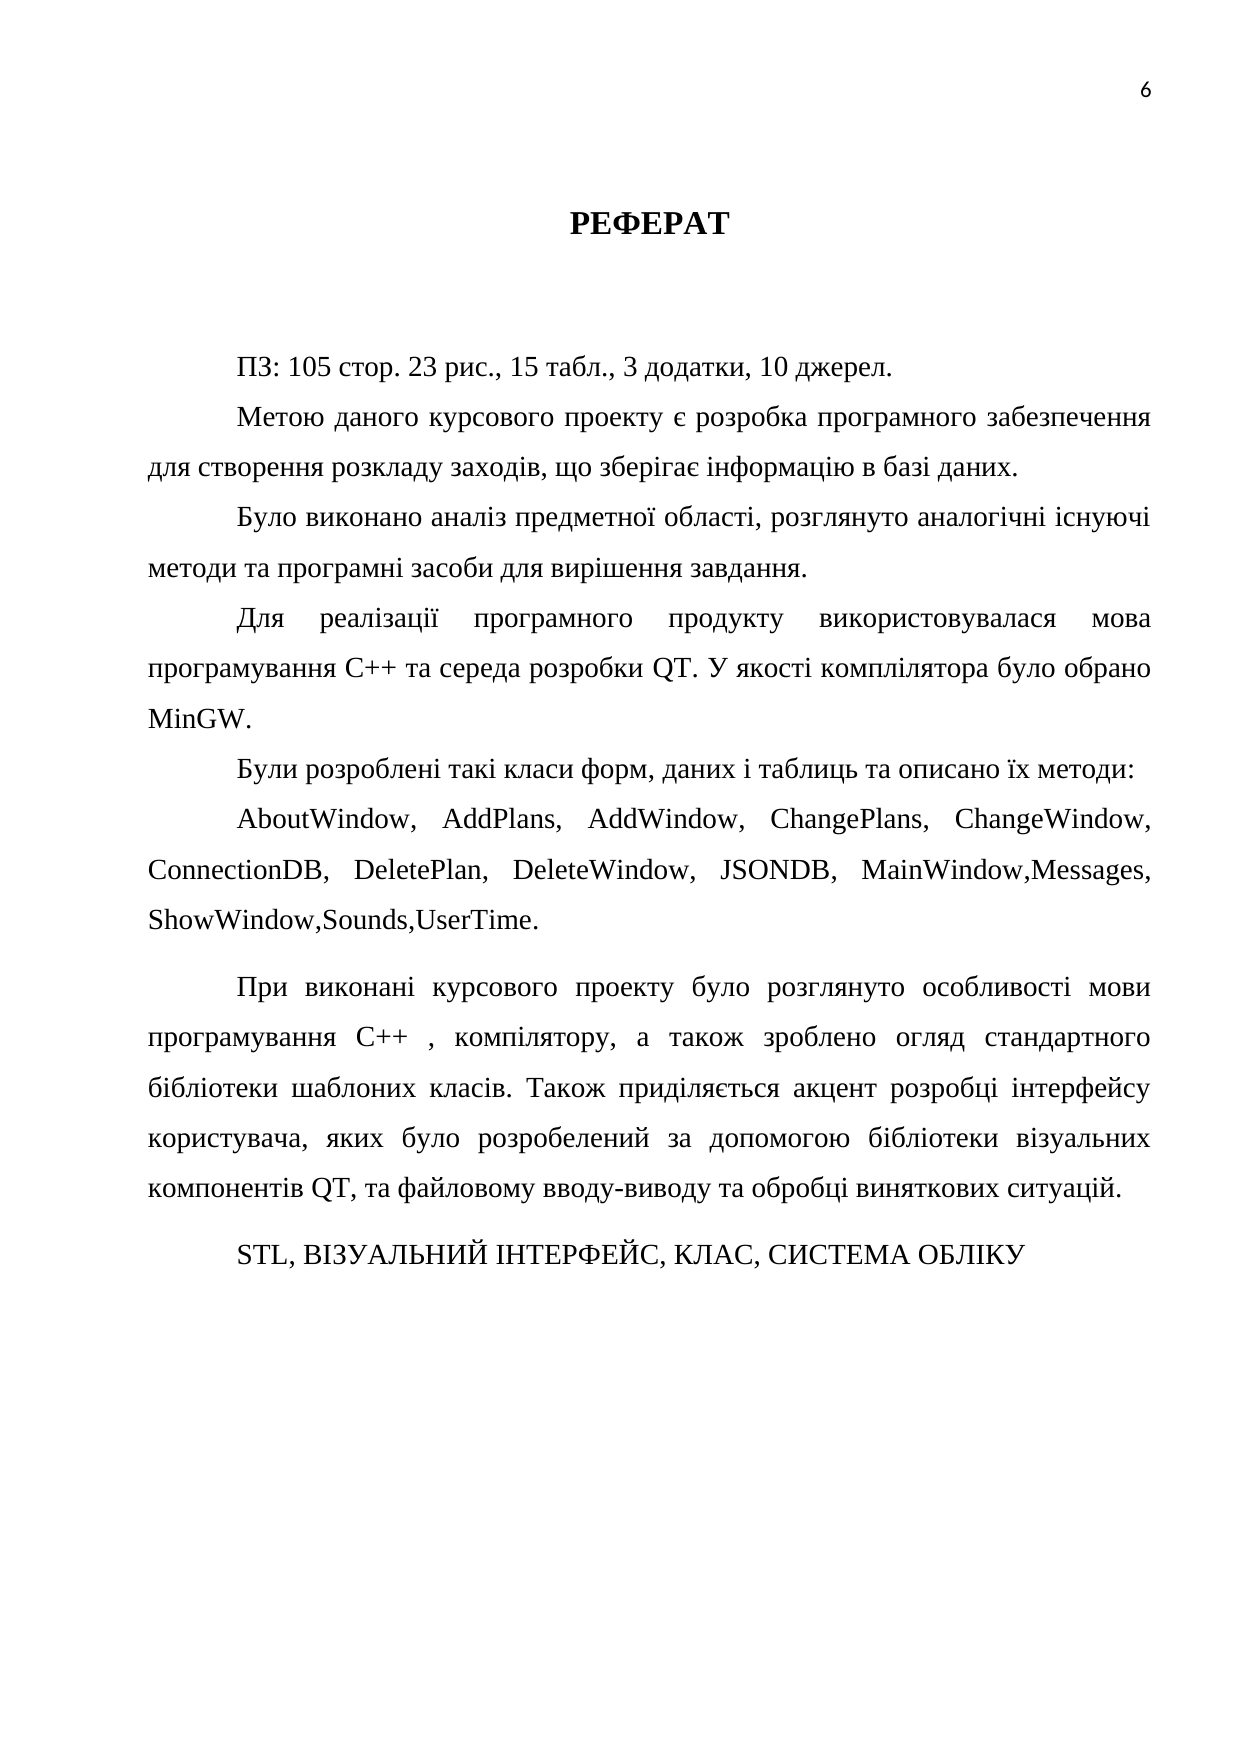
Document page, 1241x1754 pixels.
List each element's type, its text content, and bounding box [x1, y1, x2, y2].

text Було виконано аналіз предметної області, розглянуто аналогічні існуючі методи та програмні засоби для вирішення завдання. [148, 499, 1152, 583]
text AboutWindow, AddPlans, AddWindow, ChangePlans, ChangeWindow, ConnectionDB, DeletePlan, DeleteWindow, JSONDB, MainWindow,Messages, ShowWindow,Sounds,UserTime. [148, 801, 1152, 936]
text Були розроблені такі класи форм, даних і таблиць та описано їх методи: [148, 751, 1152, 785]
text ПЗ: 105 стор. 23 рис., 15 табл., 3 додатки, 10 джерел. [148, 349, 1152, 382]
text Реферат [148, 204, 1152, 242]
text STL, ВІЗУАЛЬНИЙ ІНТЕРФЕЙС, КЛАС, СИСТЕМА ОБЛІКУ [148, 1237, 1152, 1271]
text Метою даного курсового проекту є розробка програмного забезпечення для створення розкладу заходів, що зберігає інформацію в базі даних. [148, 399, 1152, 483]
text При виконані курсового проекту було розглянуто особливості мови програмування С++ , компілятору, а також зроблено огляд стандартного бібліотеки шаблоних класів. Також приділяється акцент розробці інтерфейсу користувача, яких було розробелений за допомогою бібліотеки візуальних компонентів QT, та файловому вводу-виводу та обробці виняткових ситуацій. [148, 969, 1152, 1204]
text Для реалізації програмного продукту використовувалася мова програмування С++ та середа розробки QT. У якості комплілятора було обрано MinGW. [148, 600, 1152, 734]
